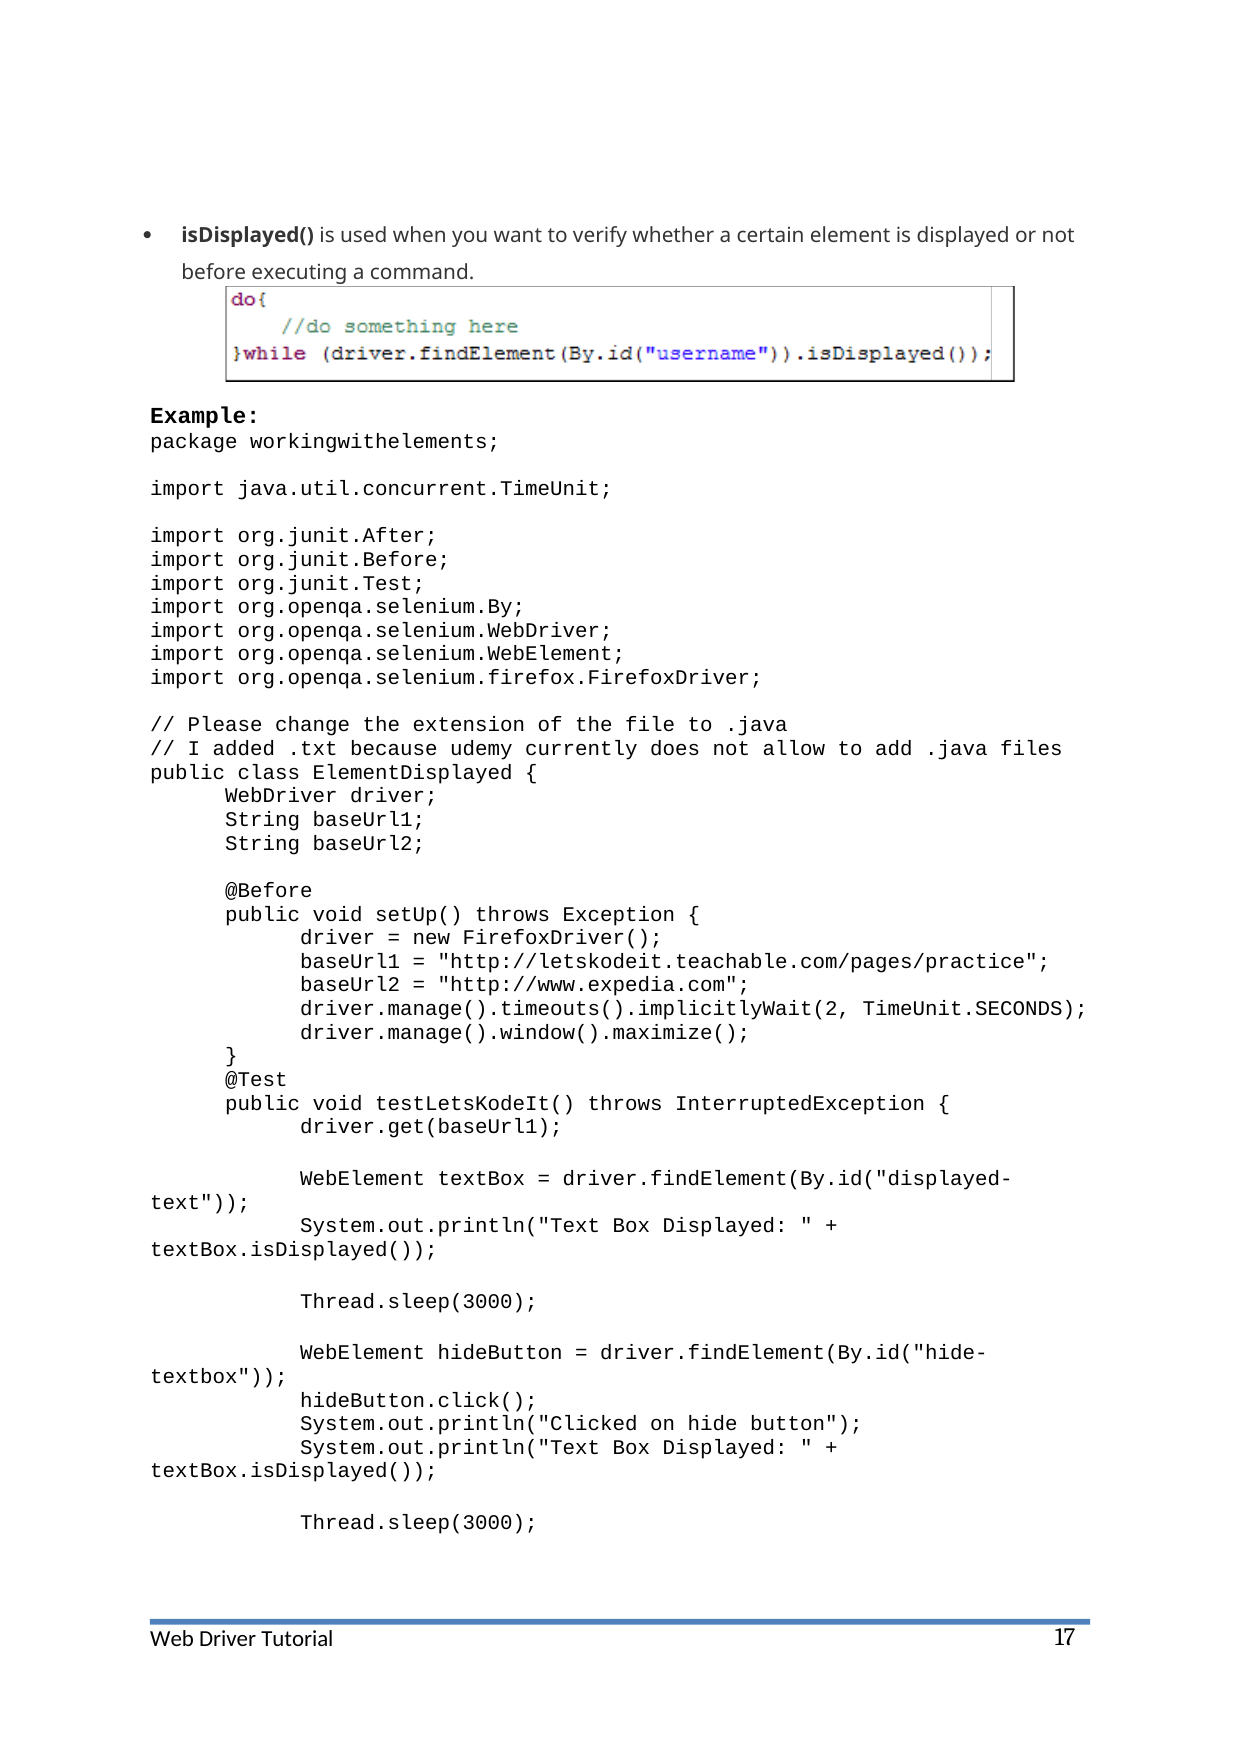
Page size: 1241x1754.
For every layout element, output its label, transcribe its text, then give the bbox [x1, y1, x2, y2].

text import org.openqa.selenium.firefox.FirefoxDriver; [150, 667, 1090, 691]
text public class ElementDisplayed { [150, 762, 1090, 785]
text } [150, 1045, 1090, 1069]
text Thread.sleep(3000); [150, 1512, 1090, 1536]
text driver.manage().window().maximize(); [150, 1022, 1090, 1045]
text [150, 1437, 1090, 1484]
text driver = new FirefoxDriver(); [150, 927, 1090, 951]
picture [225, 286, 1015, 382]
text System.out.println("Clicked on hide button"); [150, 1413, 1090, 1437]
list isDisplayed() is used when you want to verify whether a certain element is displayed or not before executing a command. [144, 211, 1090, 286]
text String baseUrl1; [150, 809, 1090, 833]
text import org.openqa.selenium.WebDriver; [150, 620, 1090, 643]
text driver.manage().timeouts().implicitlyWait(2, TimeUnit.SECONDS); [150, 998, 1090, 1022]
text Example: [150, 405, 1090, 431]
text String baseUrl2; [150, 833, 1090, 856]
text // Please change the extension of the file to .java [150, 714, 1090, 738]
text // I added .txt because udemy currently does not allow to add .java files [150, 738, 1090, 762]
text public void testLetsKodeIt() throws InterruptedException { [150, 1093, 1090, 1116]
text import org.openqa.selenium.By; [150, 596, 1090, 620]
text import java.util.concurrent.TimeUnit; [150, 478, 1090, 502]
text import org.junit.Before; [150, 549, 1090, 572]
text baseUrl2 = "http://www.expedia.com"; [150, 974, 1090, 998]
text WebDriver driver; [150, 785, 1090, 809]
text @Test [150, 1069, 1090, 1093]
text package workingwithelements; [150, 431, 1090, 454]
text Thread.sleep(3000); [150, 1291, 1090, 1314]
text import org.junit.After; [150, 525, 1090, 549]
text import org.junit.Test; [150, 572, 1090, 596]
text public void setUp() throws Exception { [150, 903, 1090, 927]
text WebElement hideButton = driver.findElement(By.id("hide-textbox")); [150, 1342, 1090, 1389]
text driver.get(baseUrl1); [150, 1116, 1090, 1140]
text baseUrl1 = "http://letskodeit.teachable.com/pages/practice"; [150, 951, 1090, 974]
text System.out.println("Text Box Displayed: " + textBox.isDisplayed()); [150, 1215, 1090, 1263]
text @Before [150, 880, 1090, 903]
text WebElement textBox = driver.findElement(By.id("displayed-text")); [150, 1168, 1090, 1215]
text import org.openqa.selenium.WebElement; [150, 643, 1090, 667]
text hideButton.click(); [150, 1389, 1090, 1413]
